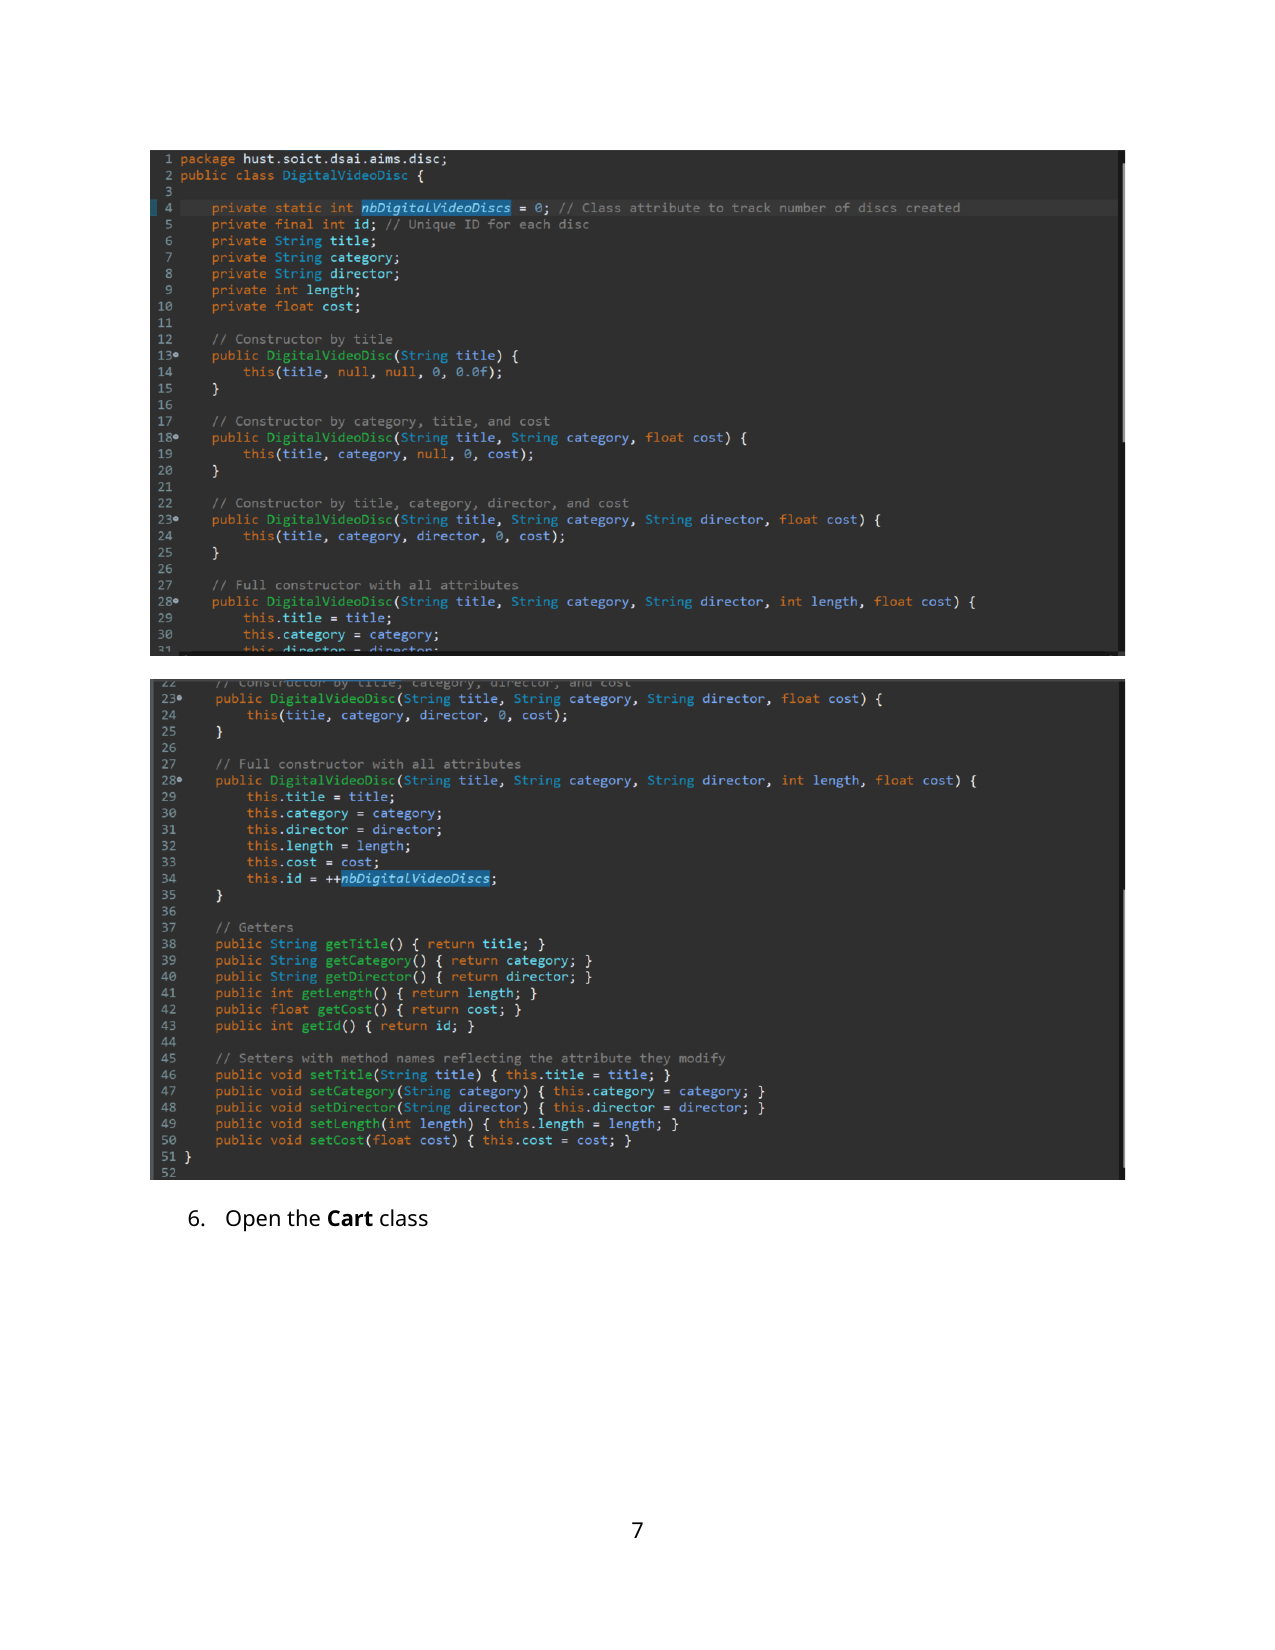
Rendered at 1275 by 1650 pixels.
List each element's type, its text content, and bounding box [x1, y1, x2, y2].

picture [150, 150, 1125, 656]
picture [150, 679, 1125, 1180]
list Open the Cart class [187, 1203, 1125, 1233]
